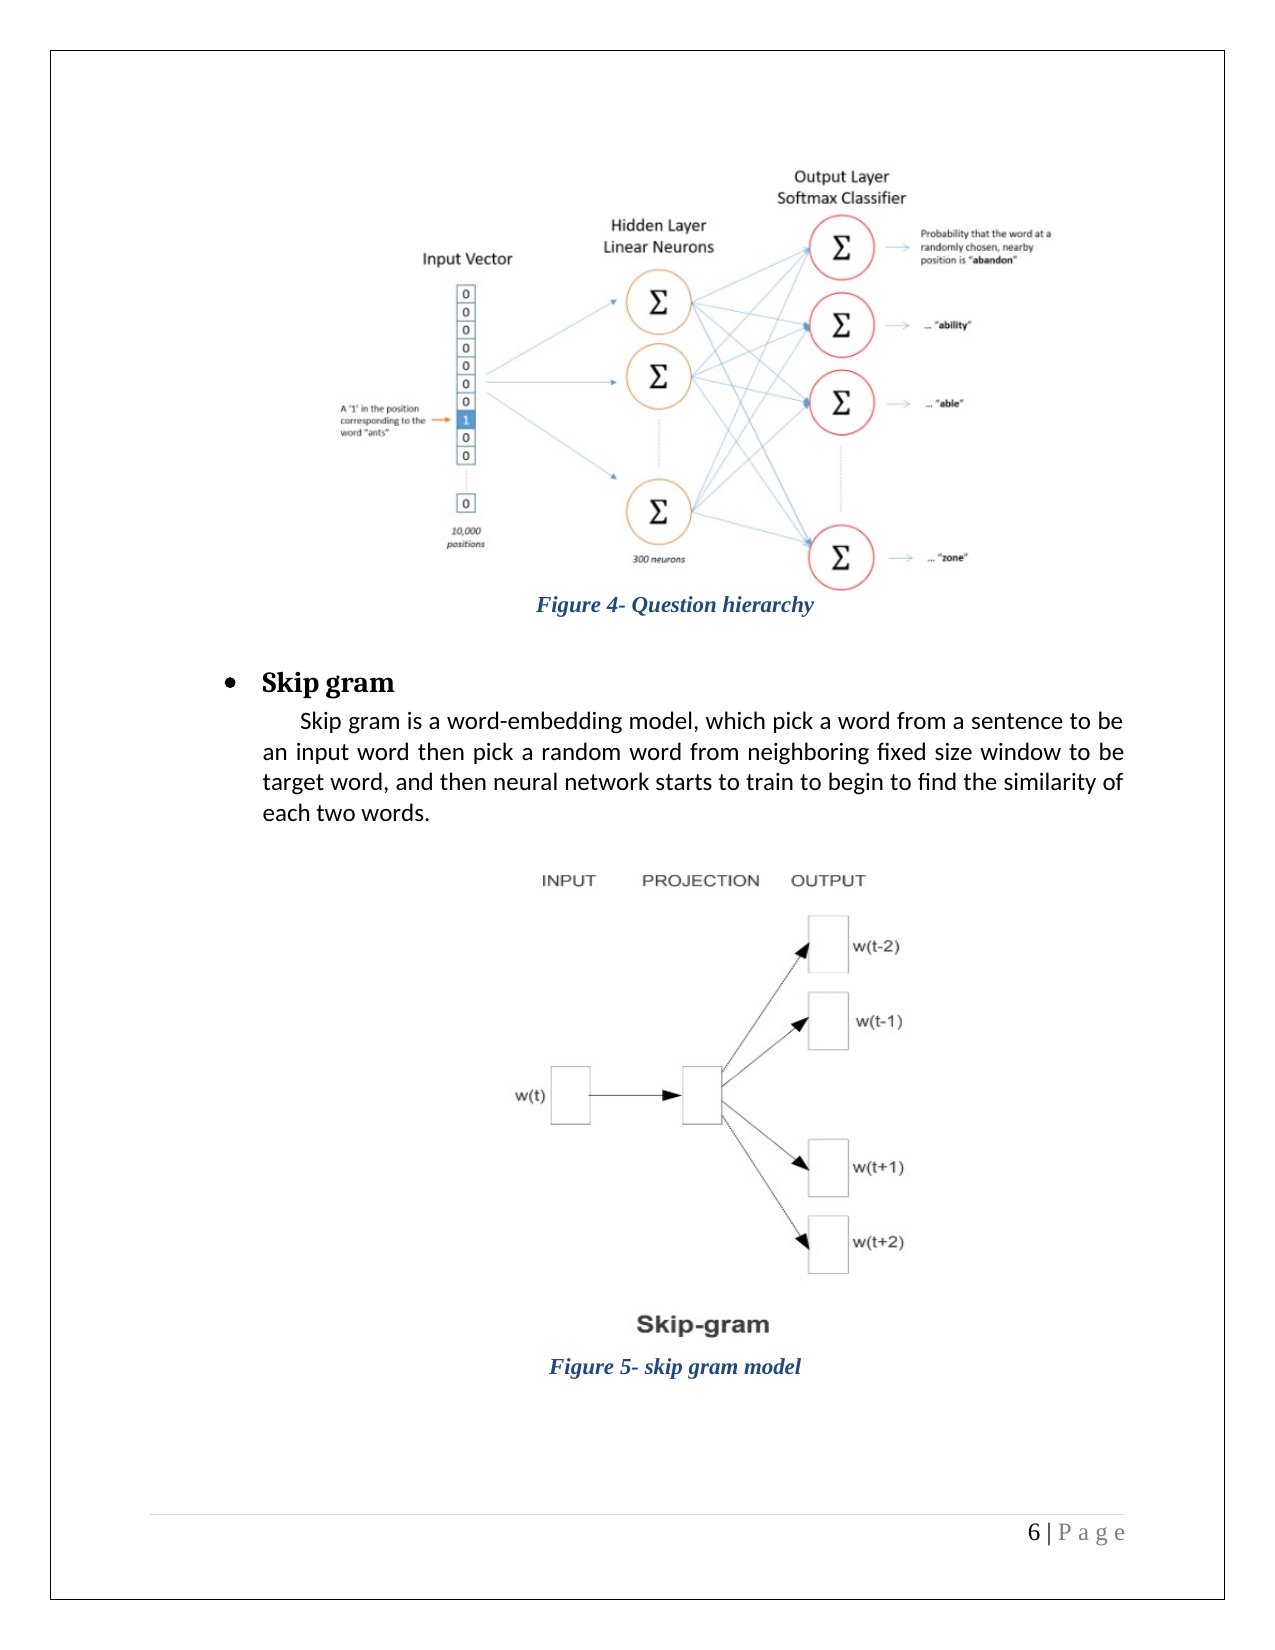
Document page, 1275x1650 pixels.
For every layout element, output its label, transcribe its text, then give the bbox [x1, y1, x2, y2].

list Skip gram is a word-embedding model, which pick a word from a sentence to be an input word then pick a random word from neighboring fixed size window to be target word, and then neural network starts to train to begin to find the similarity of each two words. [262, 705, 1125, 827]
text Figure 4- Question hierarchy [225, 591, 1125, 617]
picture [295, 150, 1055, 591]
list Skip gram [225, 667, 1125, 700]
picture [488, 856, 937, 1354]
text Figure 5- skip gram model [225, 1353, 1125, 1380]
